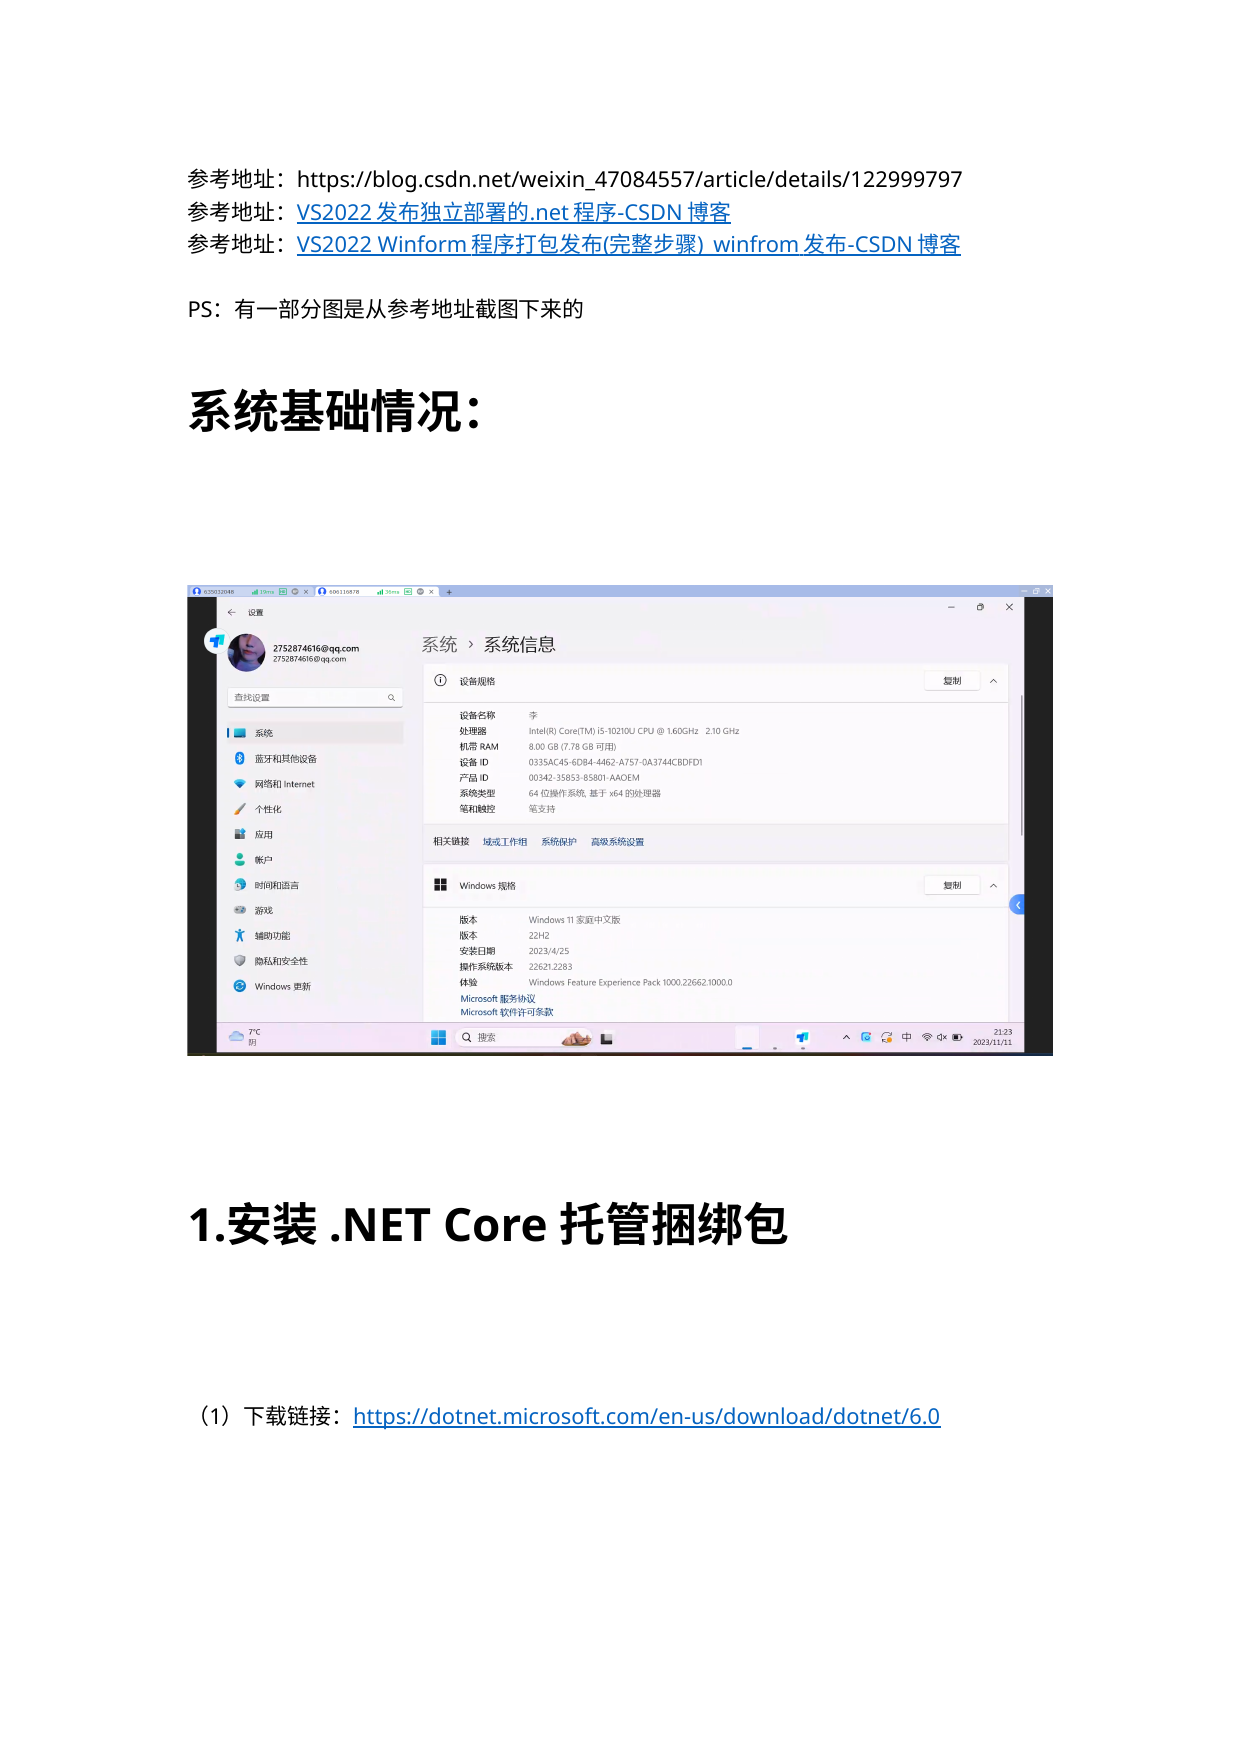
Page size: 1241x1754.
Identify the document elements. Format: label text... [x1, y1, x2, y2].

subtitle 系统基础情况： [187, 360, 1053, 457]
text 参考地址：https://blog.csdn.net/weixin_47084557/article/details/122999797 [187, 162, 1053, 194]
picture [187, 585, 1053, 1056]
text PS：有一部分图是从参考地址截图下来的 [187, 292, 1053, 324]
text 参考地址：VS2022 Winform程序打包发布(完整步骤)_winfrom发布-CSDN博客 [187, 227, 1053, 259]
text 参考地址：VS2022发布独立部署的.net程序-CSDN博客 [187, 194, 1053, 227]
text （1）下载链接：https://dotnet.microsoft.com/en-us/download/dotnet/6.0 [187, 1399, 1053, 1431]
subtitle 1.安装 .NET Core 托管捆绑包 [187, 1173, 1053, 1271]
